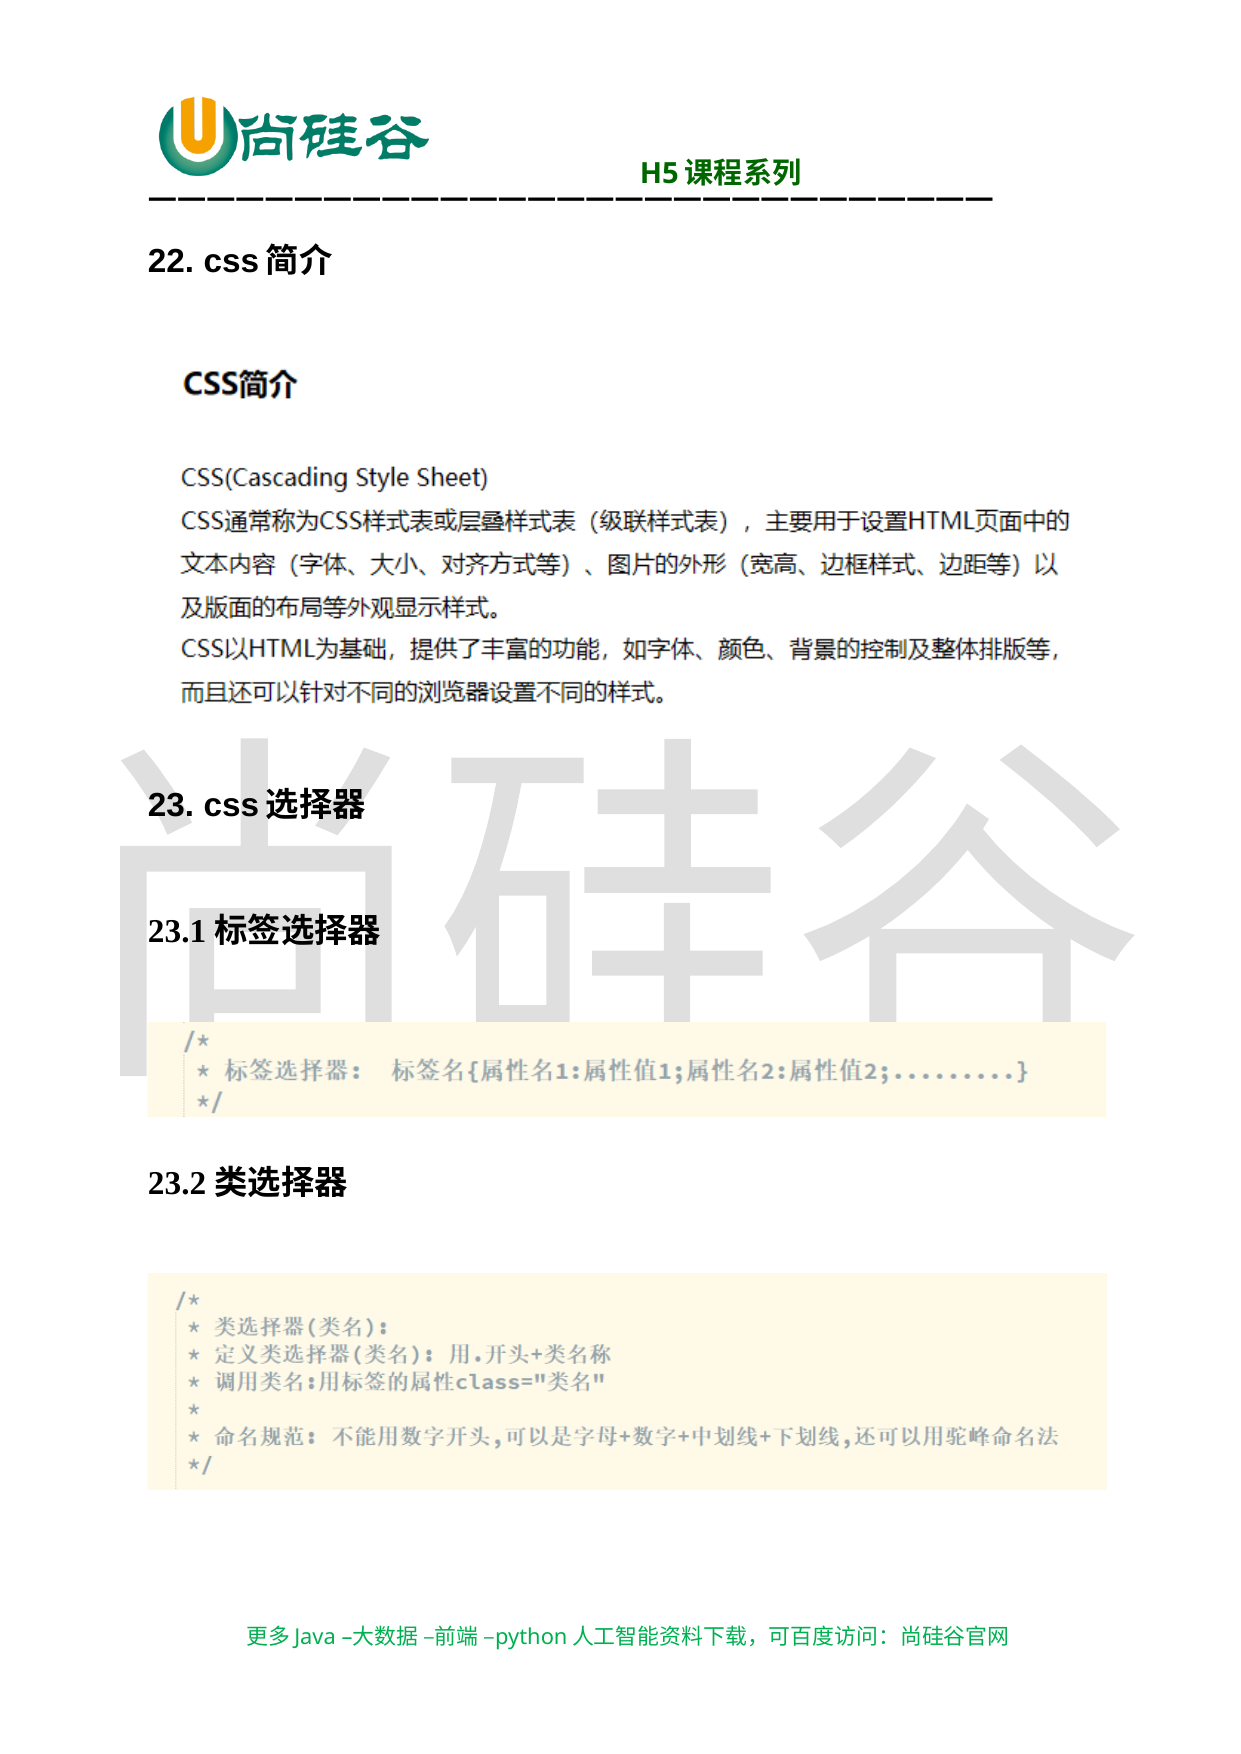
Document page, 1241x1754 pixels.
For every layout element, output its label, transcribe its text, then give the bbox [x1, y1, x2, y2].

picture [147, 1273, 1107, 1490]
picture [147, 1022, 1107, 1117]
picture [147, 88, 436, 184]
subtitle 类选择器 [148, 1147, 1107, 1212]
subtitle css选择器 [148, 769, 1107, 834]
subtitle 标签选择器 [148, 896, 1107, 961]
picture [147, 351, 1107, 727]
subtitle css简介 [148, 225, 1107, 290]
